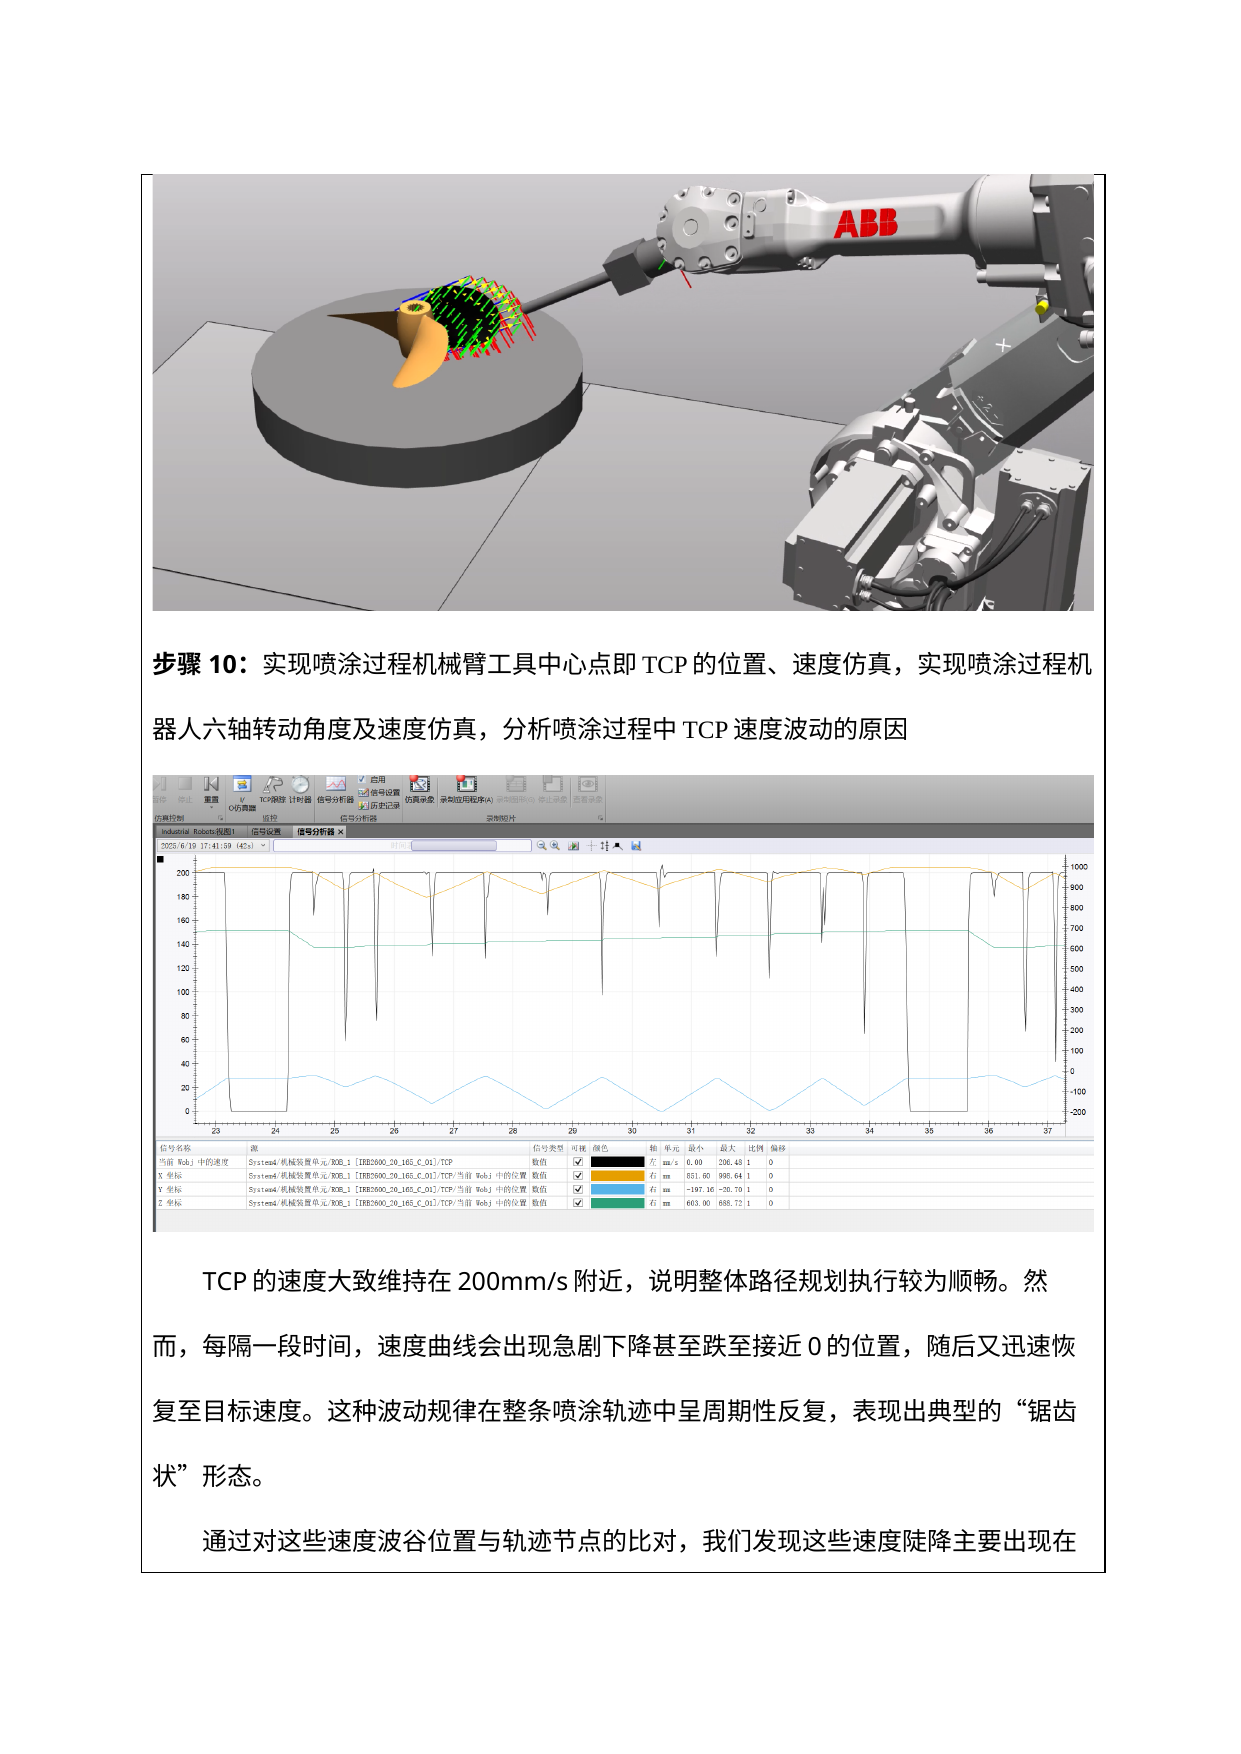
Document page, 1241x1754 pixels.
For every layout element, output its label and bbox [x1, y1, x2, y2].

picture [152, 775, 1094, 1232]
table_header [142, 175, 1104, 1572]
picture [152, 174, 1094, 611]
